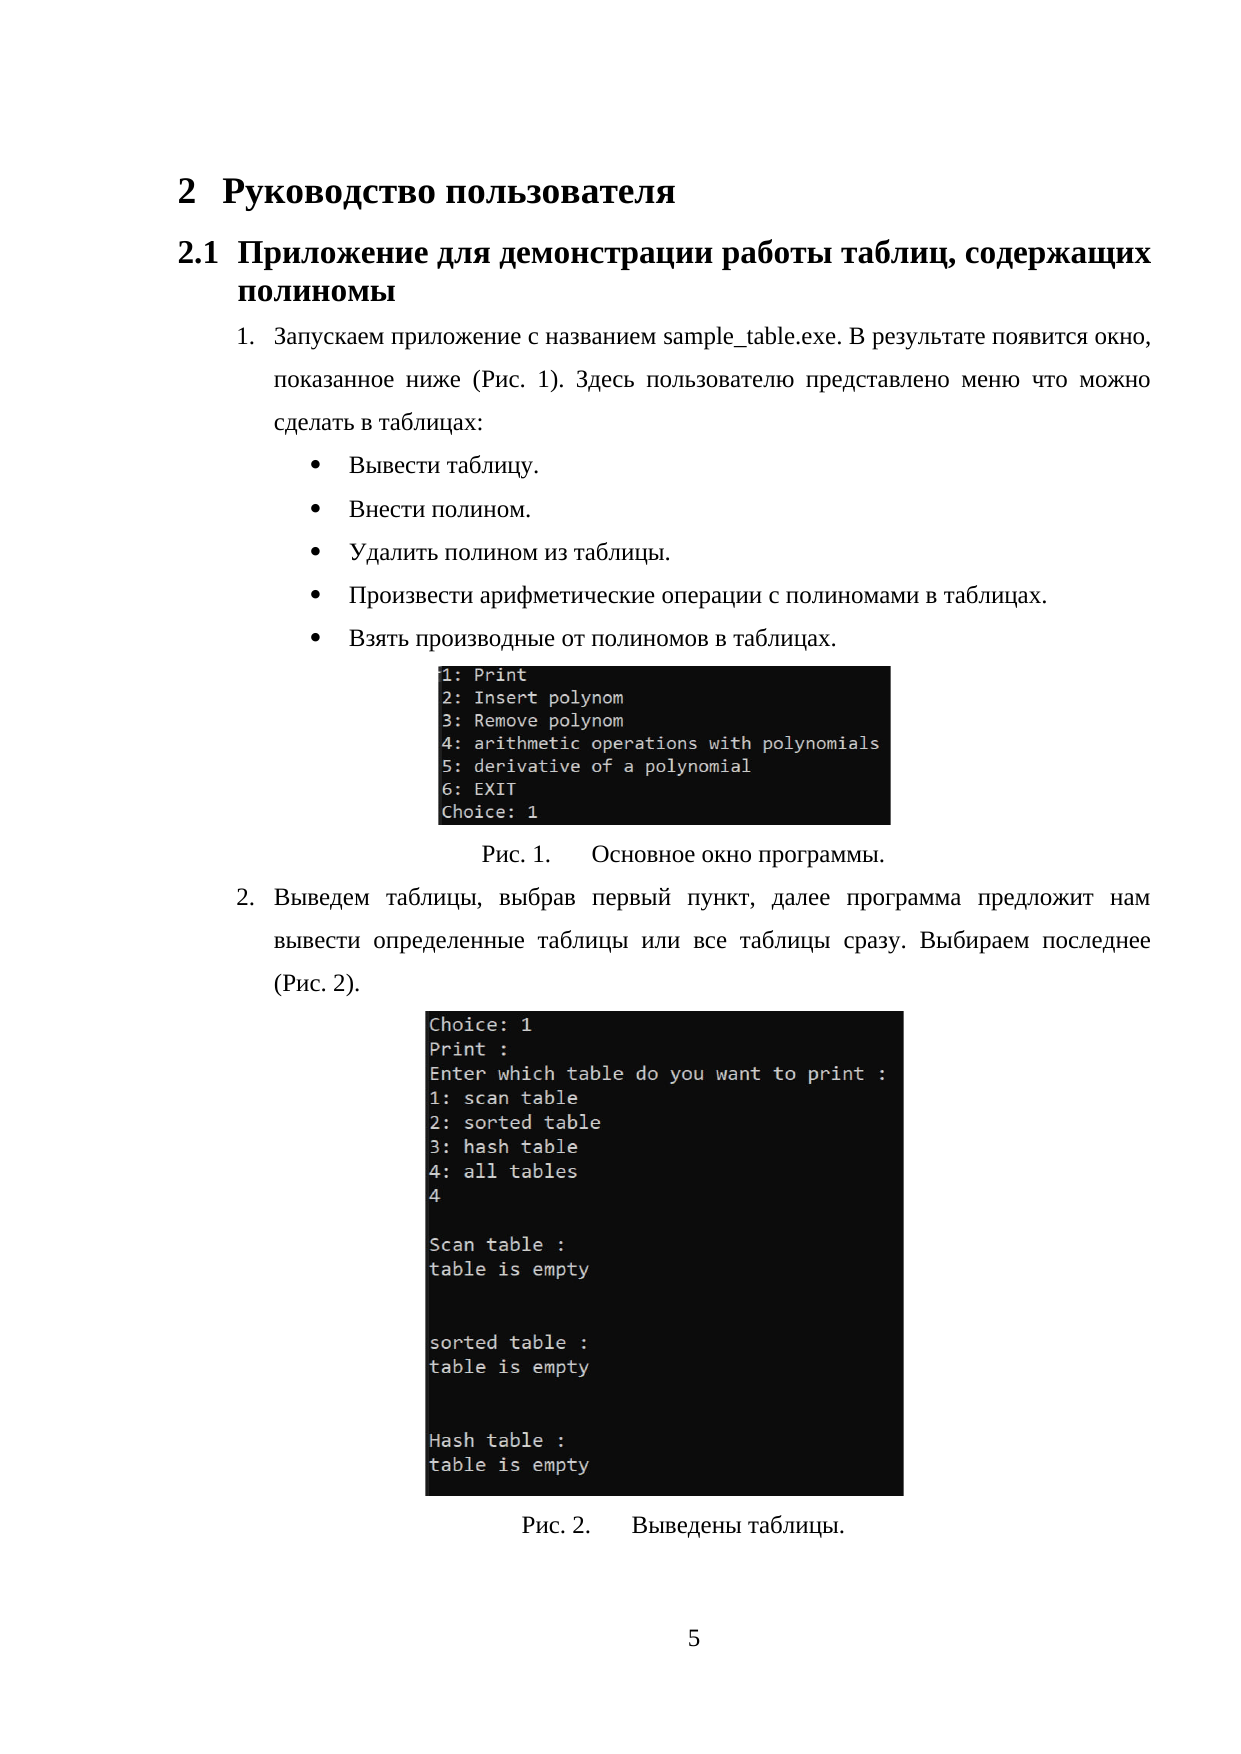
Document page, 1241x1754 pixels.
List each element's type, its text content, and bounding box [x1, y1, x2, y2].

list Внести полином. [311, 494, 1152, 522]
list Вывести таблицу. [311, 451, 1152, 479]
list Удалить полином из таблицы. [311, 537, 1152, 566]
list Произвести арифметические операции с полиномами в таблицах. [311, 580, 1152, 609]
text Выведены таблицы. [215, 1510, 1152, 1539]
subtitle Руководство пользователя [177, 168, 1152, 211]
picture [425, 1011, 904, 1496]
subtitle Приложение для демонстрации работы таблиц, содержащих полиномы [177, 232, 1152, 309]
list Запускаем приложение с названием sample_table.exe. В результате появится окно, показанное ниже (рис. 1). Здесь пользователю представлено меню что можно сделать в таблицах: [236, 321, 1152, 436]
text Основное окно программы. [215, 839, 1152, 868]
list Взять производные от полиномов в таблицах. [311, 623, 1152, 652]
list Выведем таблицы, выбрав первый пункт, далее программа предложит нам вывести определенные таблицы или все таблицы сразу. Выбираем последнее (рис. 2). [236, 882, 1152, 997]
picture [438, 666, 891, 825]
